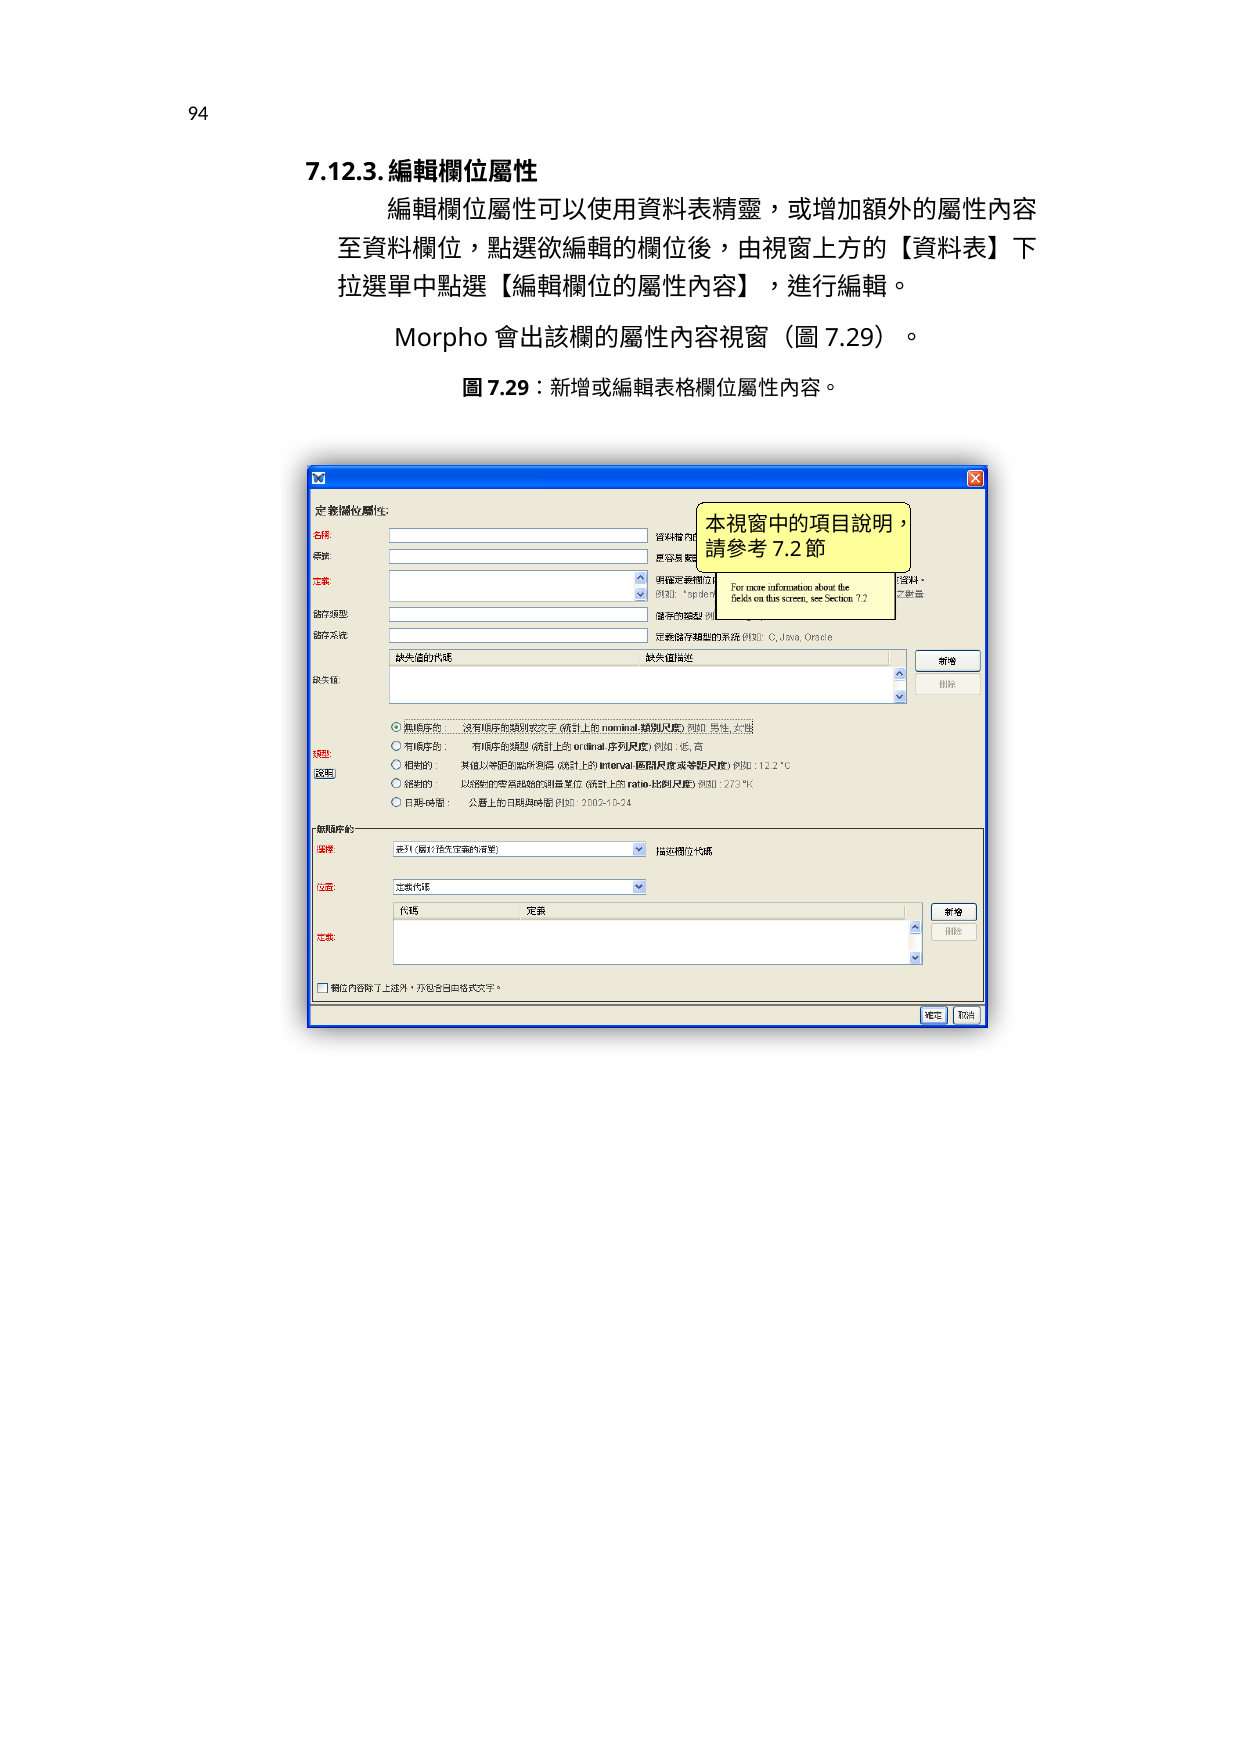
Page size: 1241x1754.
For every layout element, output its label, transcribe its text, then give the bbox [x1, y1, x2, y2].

picture [307, 465, 988, 1028]
text Morpho 會出該欄的屬性內容視窗（圖7.29）。 [287, 316, 1053, 354]
list 編輯欄位屬性 [305, 151, 1053, 189]
text 圖7.29：新增或編輯表格欄位屬性內容。 [287, 367, 1053, 405]
text 編輯欄位屬性可以使用資料表精靈，或增加額外的屬性內容至資料欄位，點選欲編輯的欄位後，由視窗上方的【資料表】下拉選單中點選【編輯欄位的屬性內容】，進行編輯。 [337, 189, 1053, 303]
